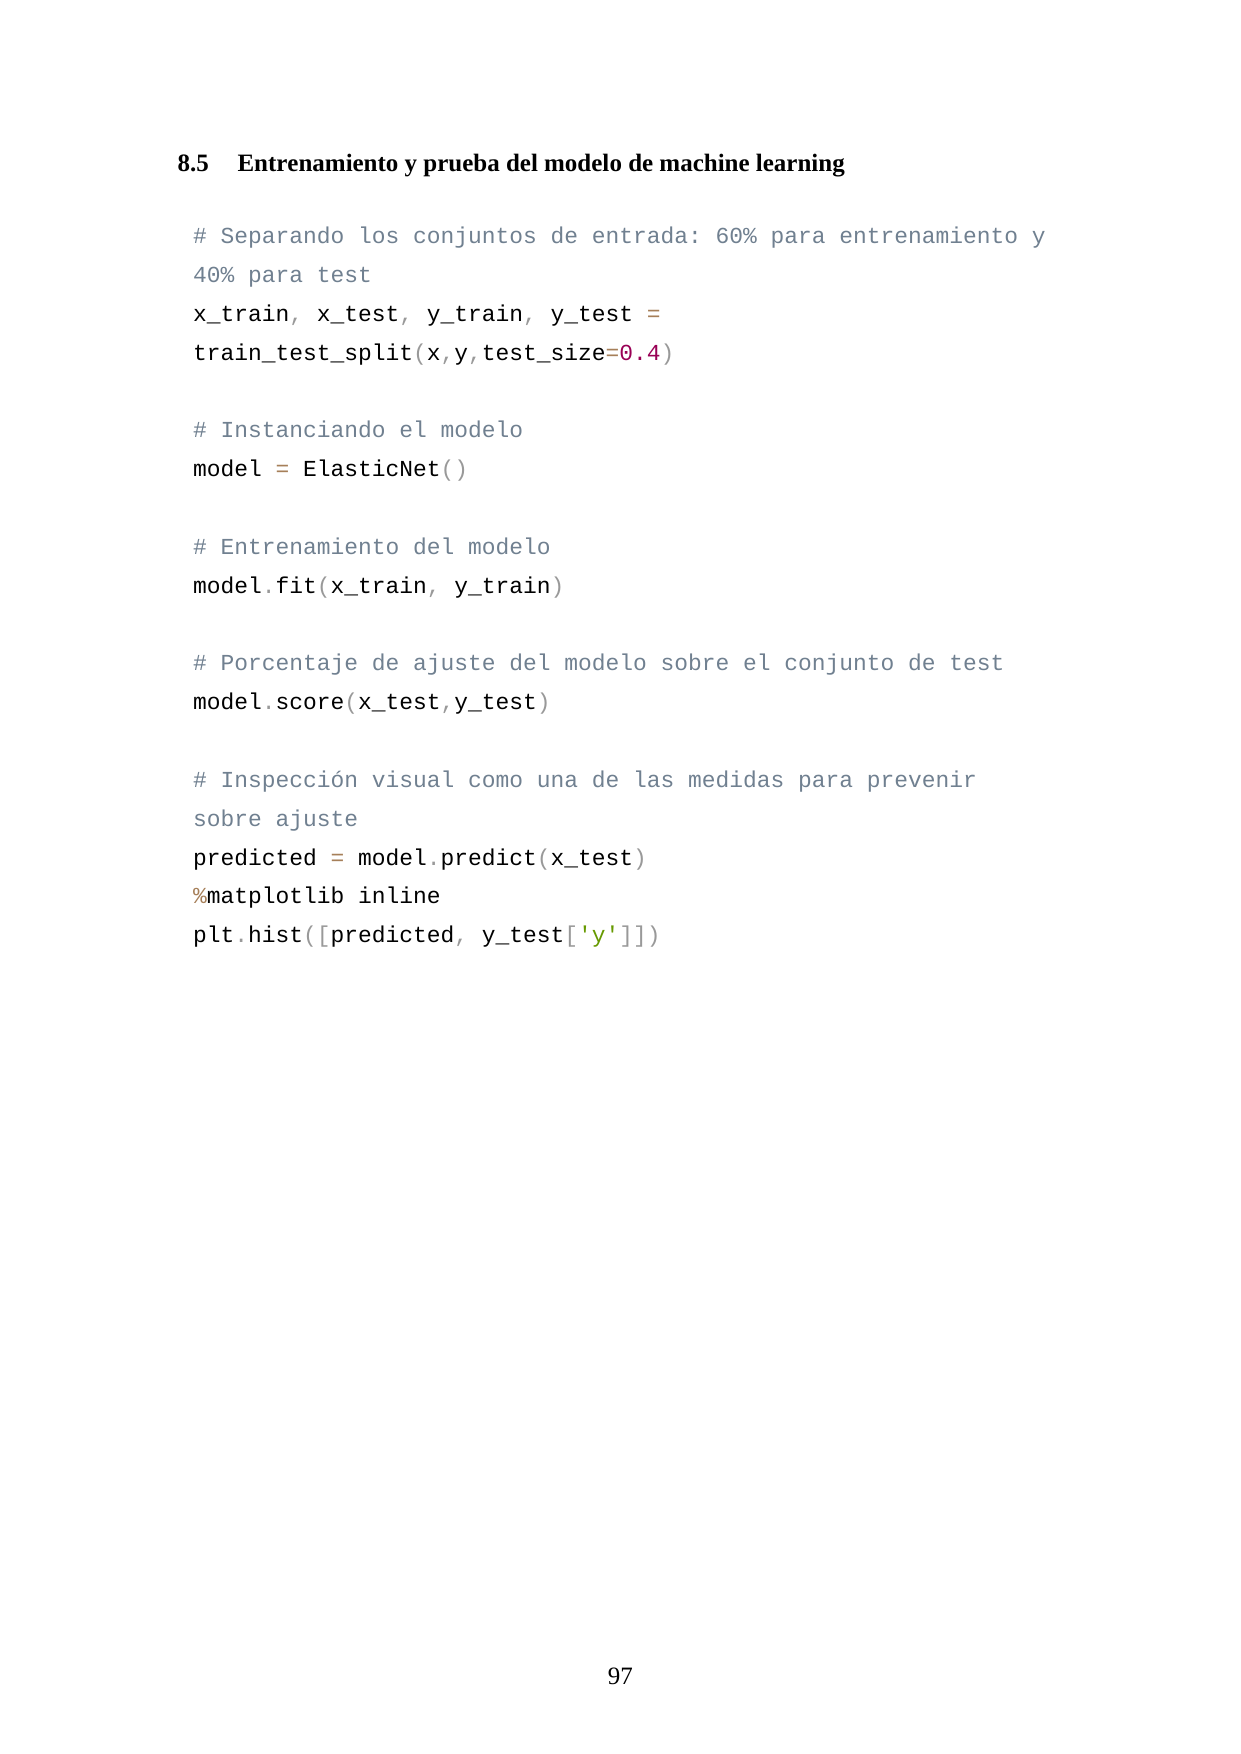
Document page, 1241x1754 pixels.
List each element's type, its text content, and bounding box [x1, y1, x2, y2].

text %matplotlib inline [193, 885, 1047, 911]
text # Instanciando el modelo [193, 418, 1047, 444]
text plt.hist([predicted, y_test['y']]) [193, 924, 1047, 949]
text # Inspección visual como una de las medidas para prevenir sobre ajuste [193, 768, 1047, 833]
subtitle Entrenamiento y prueba del modelo de machine learning [177, 148, 1063, 176]
text # Separando los conjuntos de entrada: 60% para entrenamiento y 40% para test [193, 224, 1047, 289]
text x_train, x_test, y_train, y_test = train_test_split(x,y,test_size=0.4) [193, 302, 1047, 367]
text model.fit(x_train, y_train) [193, 574, 1047, 600]
text # Entrenamiento del modelo [193, 535, 1047, 561]
text model = ElasticNet() [193, 457, 1047, 483]
text model.score(x_test,y_test) [193, 691, 1047, 716]
text predicted = model.predict(x_test) [193, 846, 1047, 872]
text # Porcentaje de ajuste del modelo sobre el conjunto de test [193, 652, 1047, 678]
